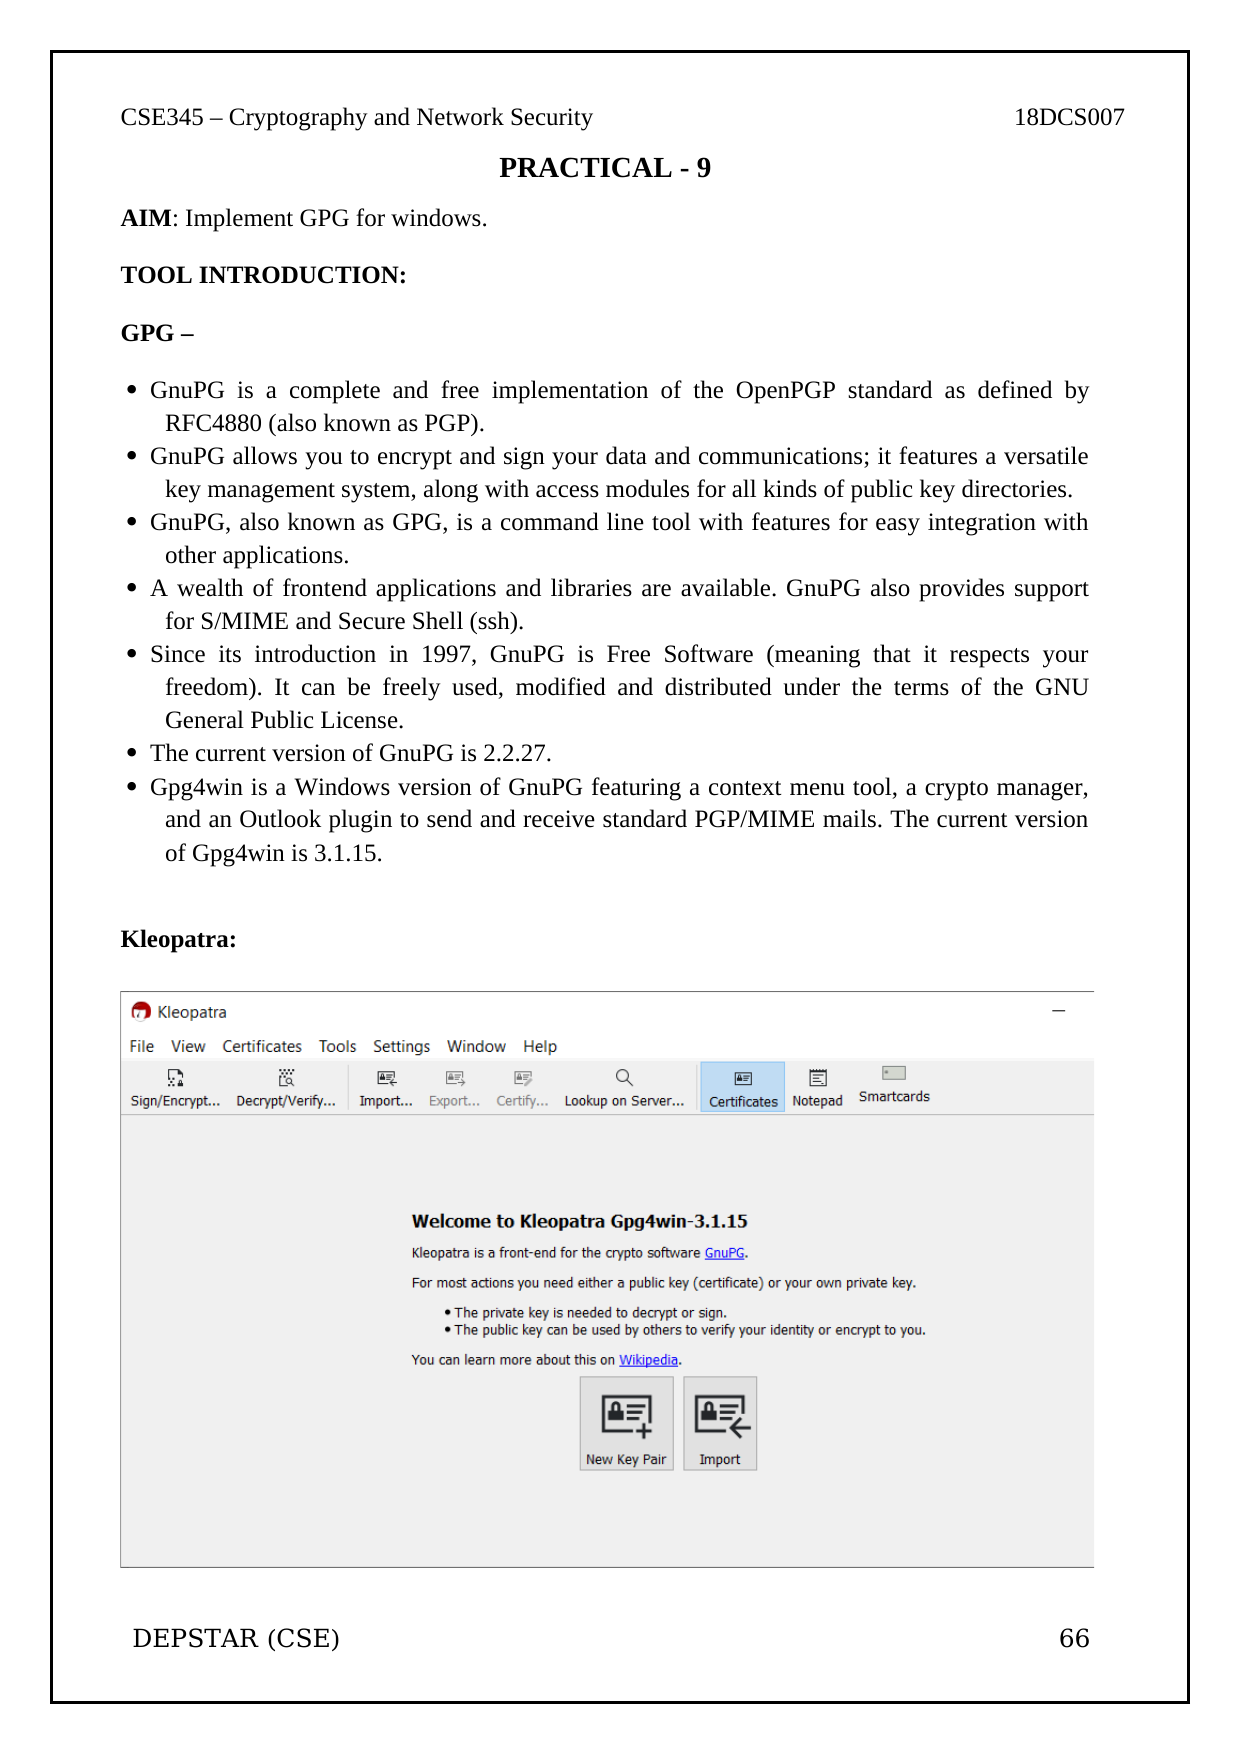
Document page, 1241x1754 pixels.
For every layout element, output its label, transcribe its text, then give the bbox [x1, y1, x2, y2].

list A wealth of frontend applications and libraries are available. GnuPG also provides support for S/MIME and Secure Shell (ssh). [127, 573, 1090, 635]
list GnuPG, also known as GPG, is a command line tool with features for easy integration with other applications. [127, 507, 1090, 569]
list Gpg4win is a Windows version of GnuPG featuring a context menu tool, a crypto manager, and an Outlook plugin to send and receive standard PGP/MIME mails. The current version of Gpg4win is 3.1.15. [127, 772, 1090, 866]
picture [120, 991, 1095, 1568]
text Kleopatra: [120, 924, 1090, 953]
list The current version of GnuPG is 2.2.27. [127, 738, 1090, 767]
text AIM: Implement GPG for windows. [120, 203, 1090, 232]
text PRACTICAL - 9 [120, 150, 1090, 183]
list GnuPG allows you to encrypt and sign your data and communications; it features a versatile key management system, along with access modules for all kinds of public key directories. [127, 441, 1090, 503]
text GPG – [120, 318, 1090, 347]
list Since its introduction in 1997, GnuPG is Free Software (meaning that it respects your freedom). It can be freely used, modified and distributed under the terms of the GNU General Public License. [127, 639, 1090, 734]
text TOOL INTRODUCTION: [120, 260, 1090, 289]
list GnuPG is a complete and free implementation of the OpenPGP standard as defined by RFC4880 (also known as PGP). [127, 375, 1090, 437]
